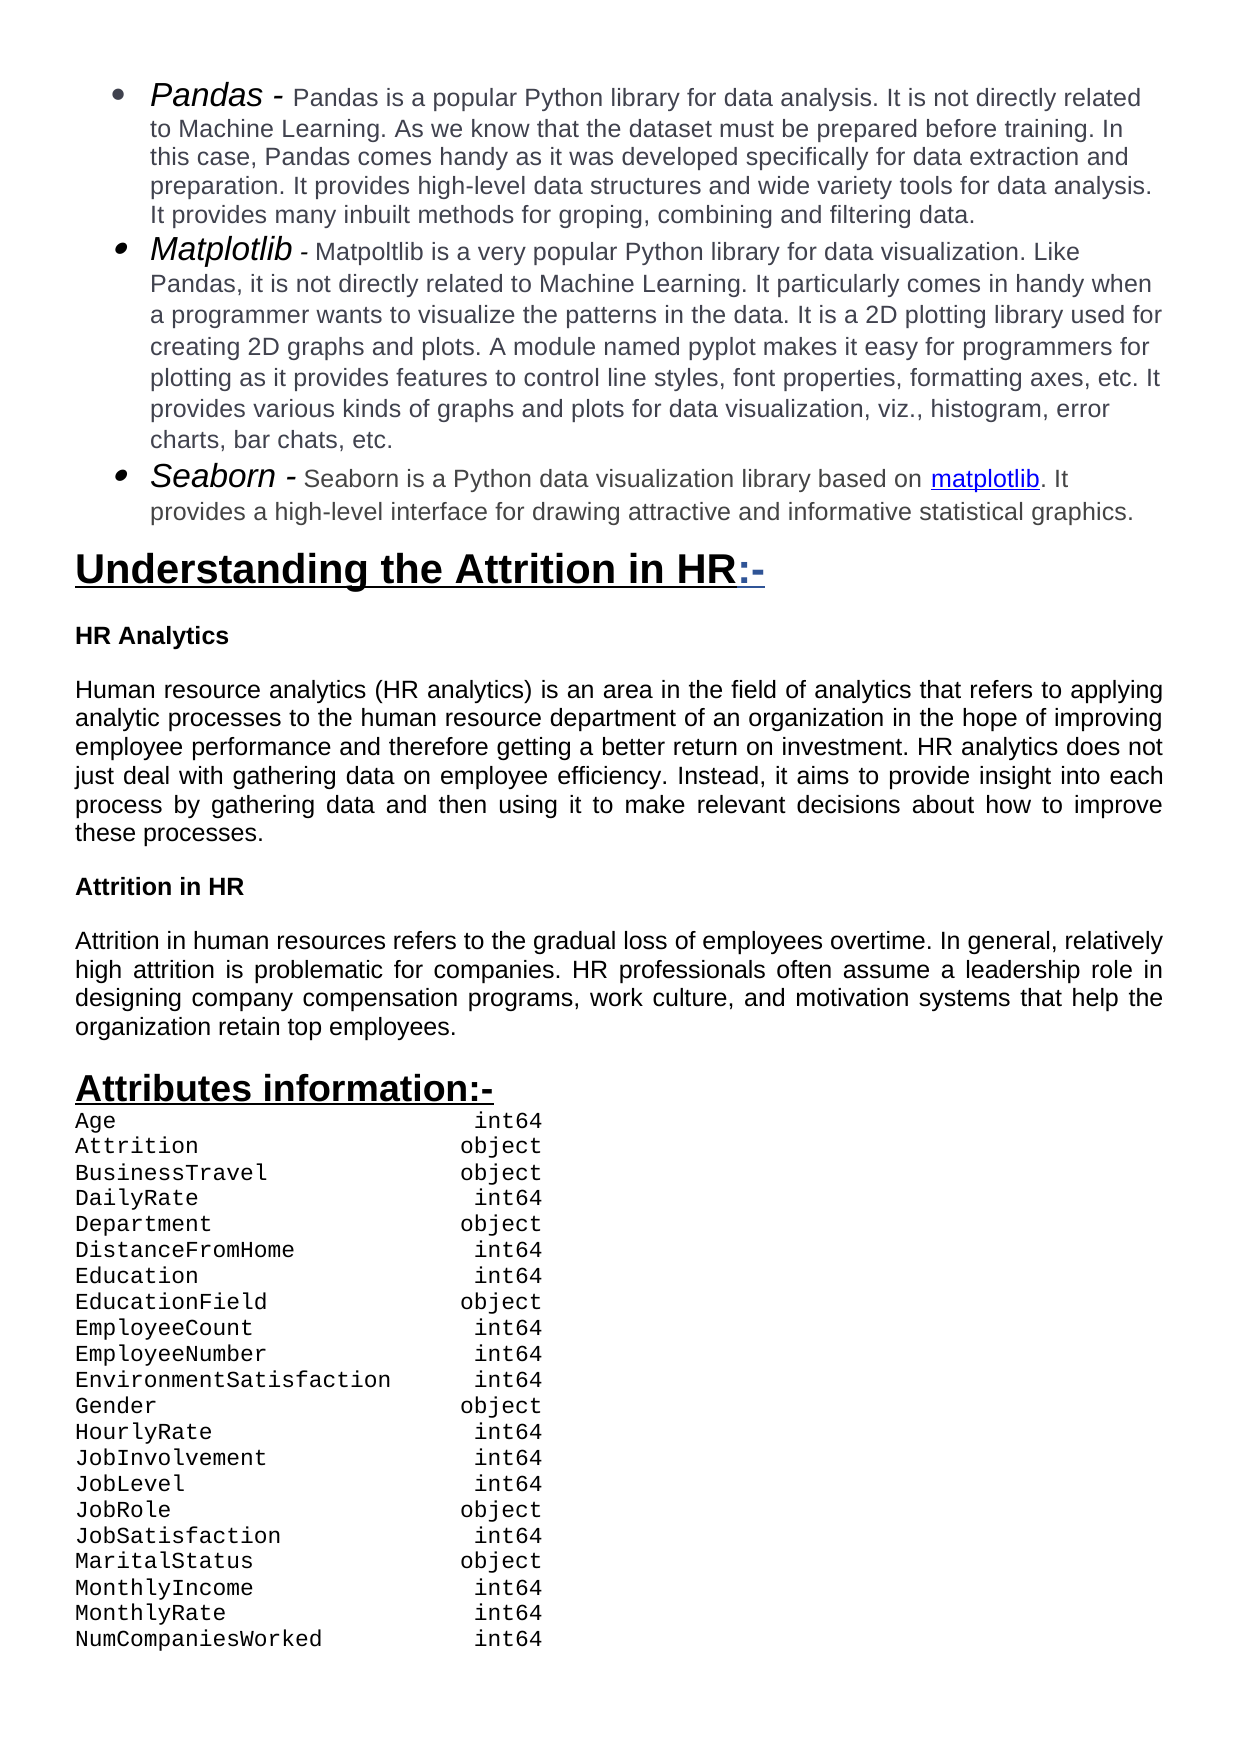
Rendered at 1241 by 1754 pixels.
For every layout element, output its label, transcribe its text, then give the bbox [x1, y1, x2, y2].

text HR Analytics [75, 621, 1165, 649]
text HourlyRate int64 [75, 1420, 1165, 1446]
text Education int64 [75, 1264, 1165, 1291]
list Matplotlib - Matpoltlib is a very popular Python library for data visualization. Like Pandas, it is not directly related to Machine Learning. It particularly comes in handy when a programmer wants to visualize the patterns in the data. It is a 2D plotting library used for creating 2D graphs and plots. A module named pyplot makes it easy for programmers for plotting as it provides features to control line styles, font properties, formatting axes, etc. It provides various kinds of graphs and plots for data visualization, viz., histogram, error charts, bar chats, etc. [112, 228, 1165, 453]
text Attrition object [75, 1135, 1165, 1161]
text Age int64 [75, 1109, 1165, 1135]
text DistanceFromHome int64 [75, 1239, 1165, 1264]
list Pandas - Pandas is a popular Python library for data analysis. It is not directly related to Machine Learning. As we know that the dataset must be prepared before training. In this case, Pandas comes handy as it was developed specifically for data extraction and preparation. It provides high-level data structures and wide variety tools for data analysis. It provides many inbuilt methods for groping, combining and filtering data. [112, 75, 1165, 228]
text BusinessTravel object [75, 1161, 1165, 1187]
text Human resource analytics (HR analytics) is an area in the field of analytics that refers to applying analytic processes to the human resource department of an organization in the hope of improving employee performance and therefore getting a better return on investment. HR analytics does not just deal with gathering data on employee efficiency. Instead, it aims to provide insight into each process by gathering data and then using it to make relevant decisions about how to improve these processes. [75, 674, 1165, 847]
text JobInvolvement int64 [75, 1446, 1165, 1472]
text NumCompaniesWorked int64 [75, 1628, 1165, 1654]
text DailyRate int64 [75, 1187, 1165, 1213]
text Department object [75, 1213, 1165, 1239]
subtitle Understanding the Attrition in HR:- [75, 544, 1165, 592]
list Seaborn - Seaborn is a Python data visualization library based on matplotlib. It provides a high-level interface for drawing attractive and informative statistical graphics. [112, 456, 1165, 525]
text MaritalStatus object [75, 1550, 1165, 1576]
text EmployeeNumber int64 [75, 1342, 1165, 1368]
text Attrition in HR [75, 872, 1165, 901]
text MonthlyRate int64 [75, 1602, 1165, 1628]
text JobRole object [75, 1498, 1165, 1524]
text EnvironmentSatisfaction int64 [75, 1368, 1165, 1394]
text JobLevel int64 [75, 1472, 1165, 1498]
text MonthlyIncome int64 [75, 1576, 1165, 1602]
text Gender object [75, 1394, 1165, 1420]
text EducationField object [75, 1291, 1165, 1316]
text EmployeeCount int64 [75, 1316, 1165, 1342]
text JobSatisfaction int64 [75, 1524, 1165, 1550]
text Attrition in human resources refers to the gradual loss of employees overtime. In general, relatively high attrition is problematic for companies. HR professionals often assume a leadership role in designing company compensation programs, work culture, and motivation systems that help the organization retain top employees. [75, 926, 1165, 1041]
text Attributes information:- [75, 1066, 1165, 1109]
